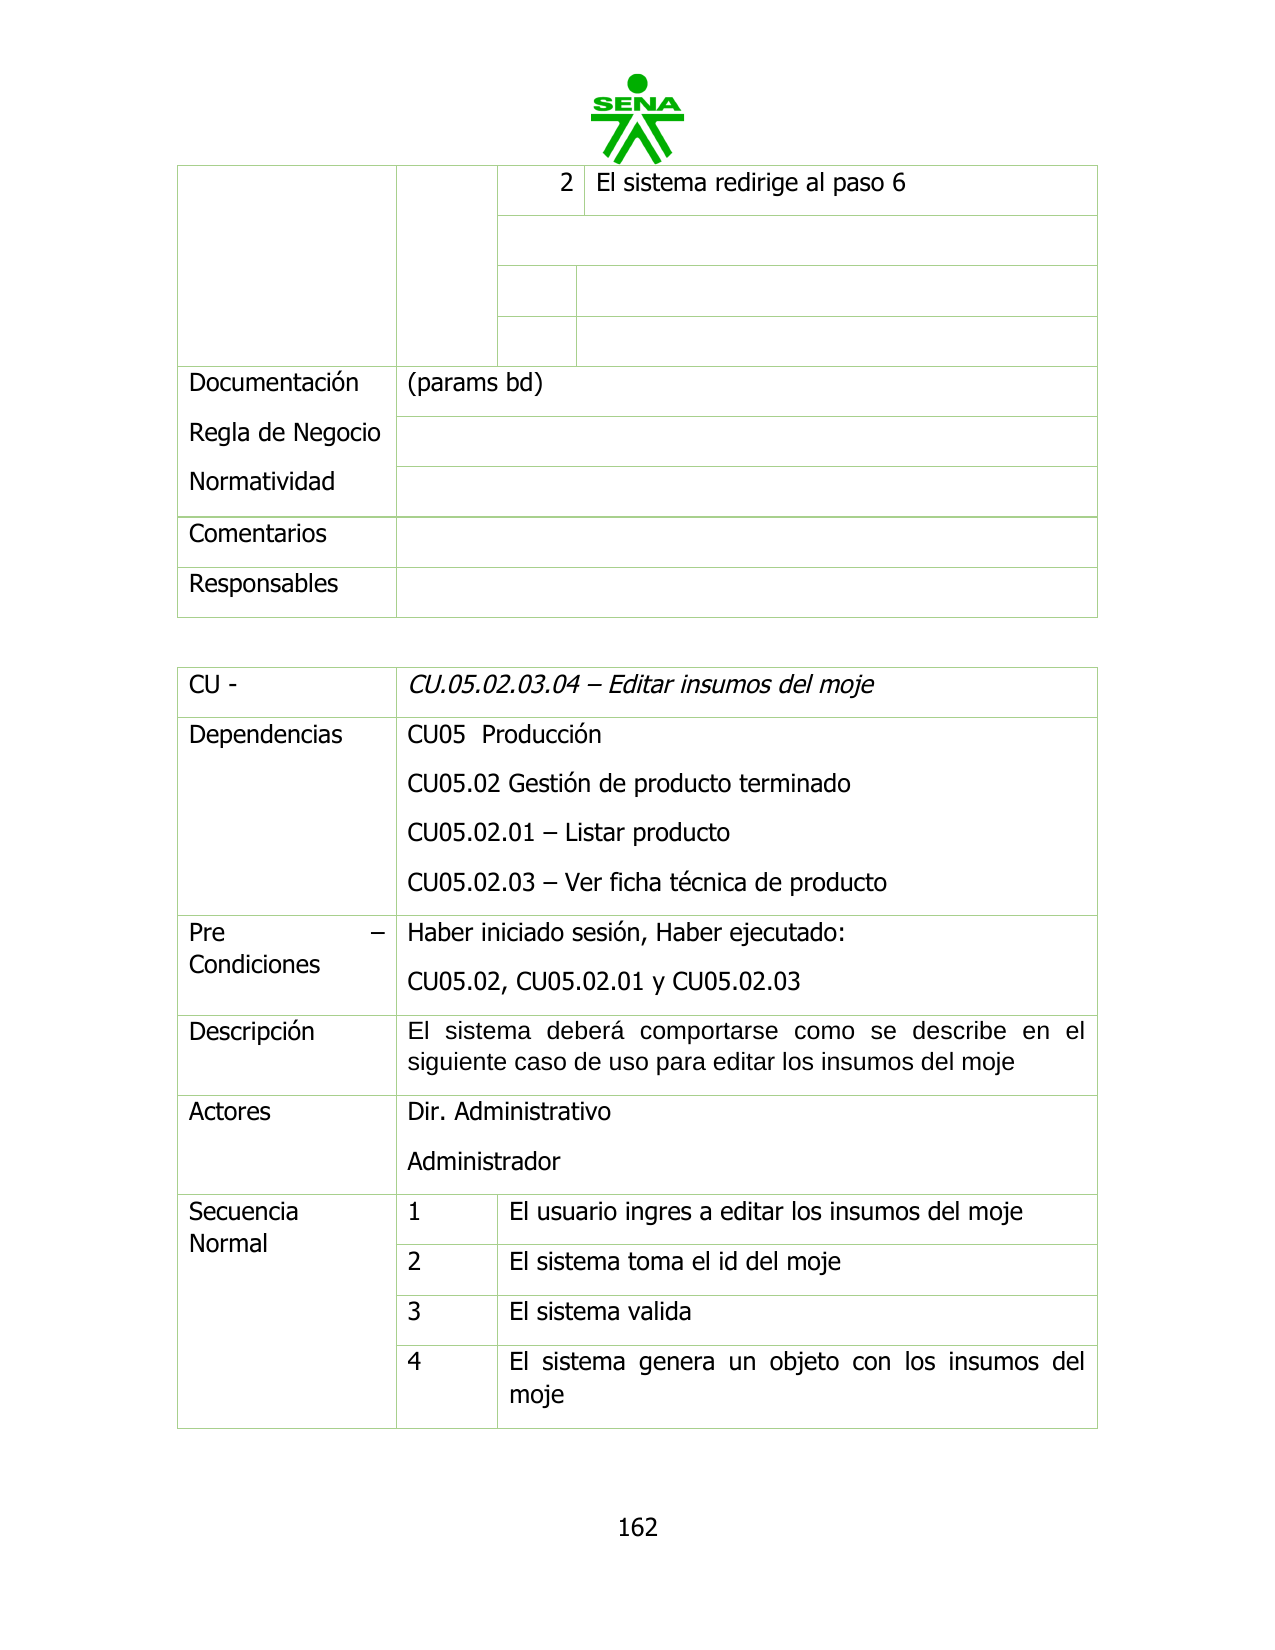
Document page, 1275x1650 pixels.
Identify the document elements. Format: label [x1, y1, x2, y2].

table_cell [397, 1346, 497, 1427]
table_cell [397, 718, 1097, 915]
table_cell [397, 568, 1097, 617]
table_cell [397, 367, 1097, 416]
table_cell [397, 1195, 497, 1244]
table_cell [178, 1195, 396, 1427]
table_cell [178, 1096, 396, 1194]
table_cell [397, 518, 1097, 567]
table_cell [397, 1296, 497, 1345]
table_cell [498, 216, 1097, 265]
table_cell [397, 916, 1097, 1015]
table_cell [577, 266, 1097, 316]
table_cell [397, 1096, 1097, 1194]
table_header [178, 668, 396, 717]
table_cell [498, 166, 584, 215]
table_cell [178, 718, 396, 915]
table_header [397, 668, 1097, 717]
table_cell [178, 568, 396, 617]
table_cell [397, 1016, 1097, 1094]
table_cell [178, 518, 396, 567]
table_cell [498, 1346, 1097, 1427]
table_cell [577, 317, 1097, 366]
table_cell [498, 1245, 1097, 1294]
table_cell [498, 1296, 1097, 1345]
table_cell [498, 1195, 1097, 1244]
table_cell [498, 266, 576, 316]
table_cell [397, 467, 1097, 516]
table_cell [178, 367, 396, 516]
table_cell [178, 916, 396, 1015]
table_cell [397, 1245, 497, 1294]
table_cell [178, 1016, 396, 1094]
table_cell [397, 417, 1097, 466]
picture [591, 73, 685, 165]
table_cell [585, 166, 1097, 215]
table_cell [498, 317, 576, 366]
